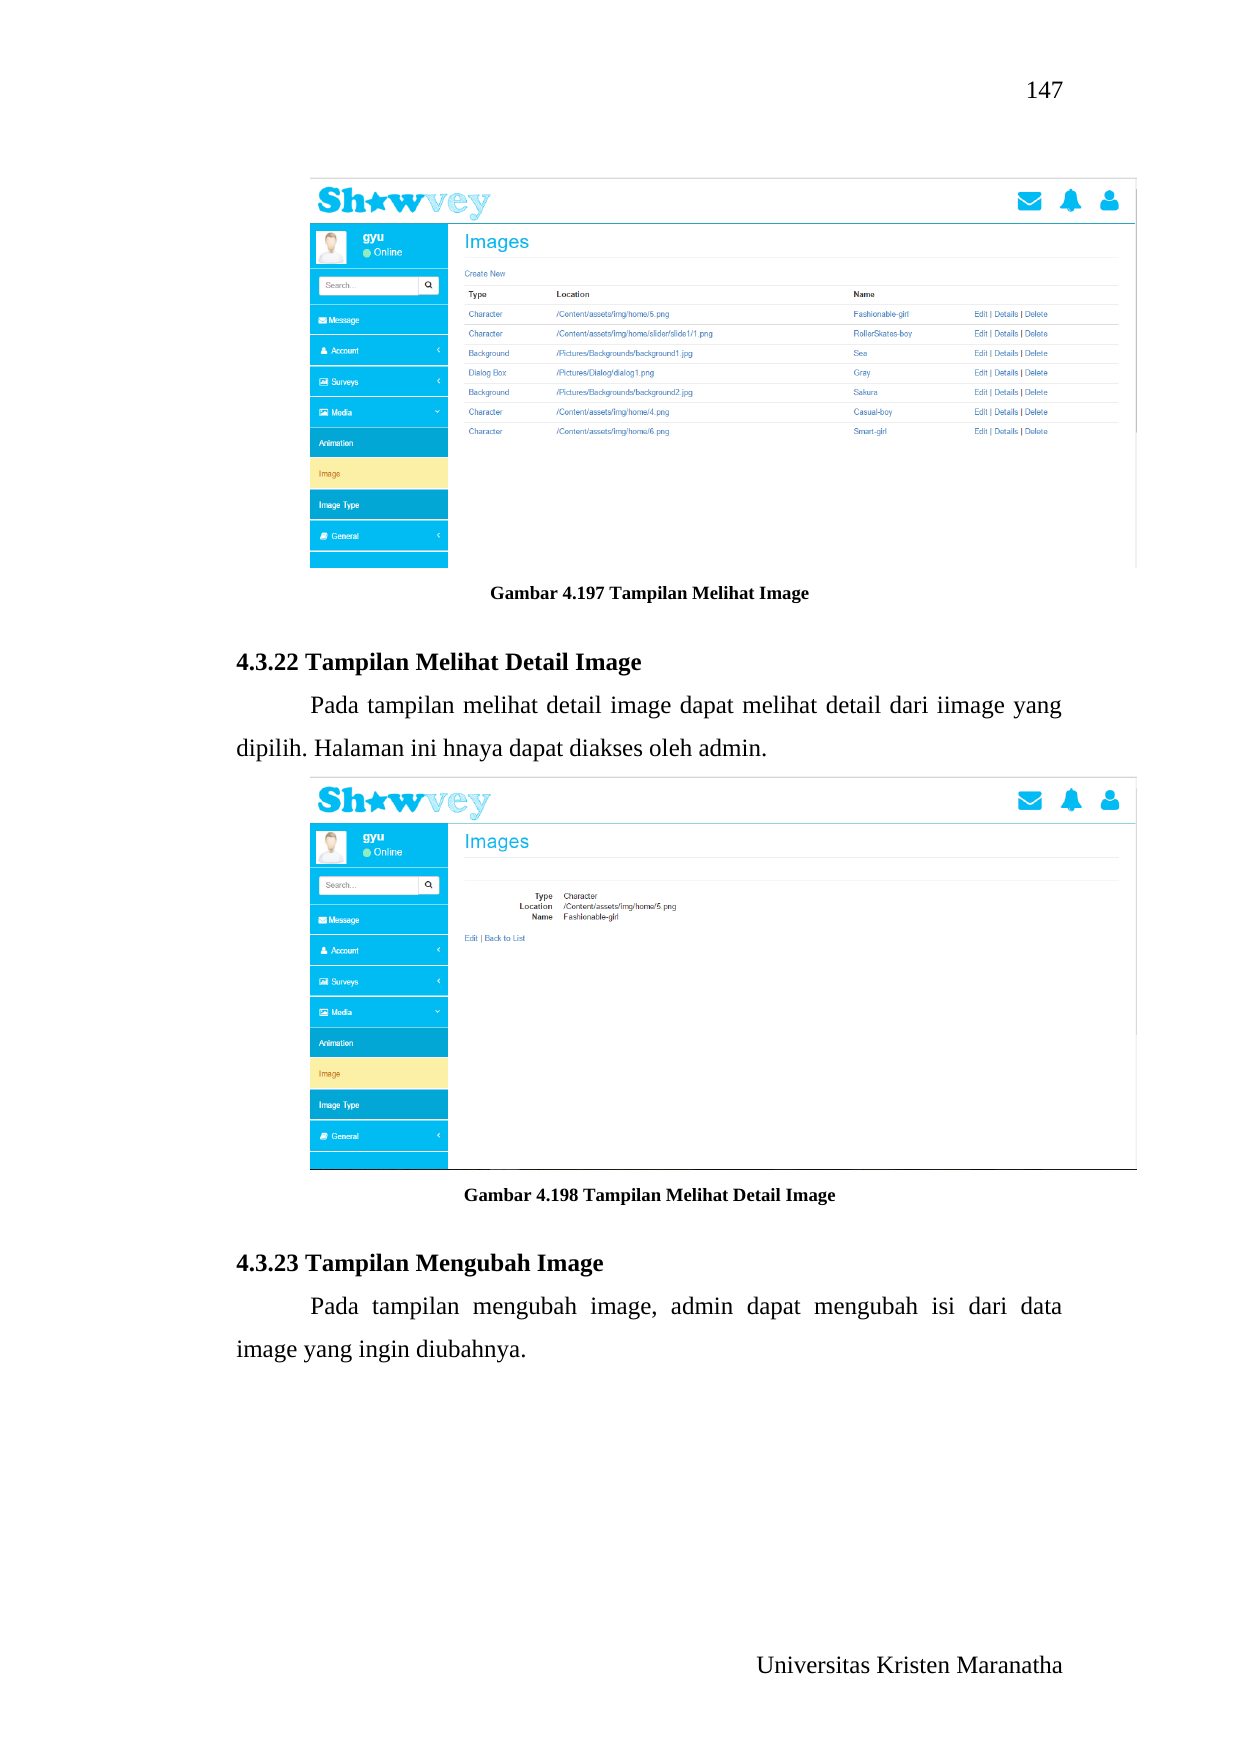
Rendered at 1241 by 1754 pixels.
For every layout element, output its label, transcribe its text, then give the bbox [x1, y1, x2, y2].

subtitle Tampilan Melihat Detail Image [236, 647, 1063, 676]
text Pada tampilan melihat detail image dapat melihat detail dari iimage yang dipilih. Halaman ini hnaya dapat diakses oleh admin. [236, 690, 1063, 762]
text Pada tampilan mengubah image, admin dapat mengubah isi dari data image yang ingin diubahnya. [236, 1291, 1063, 1363]
picture [317, 832, 346, 863]
picture [364, 250, 370, 257]
picture [320, 979, 328, 984]
picture [310, 776, 1137, 1170]
picture [317, 232, 346, 263]
picture [330, 318, 349, 322]
picture [341, 410, 351, 415]
picture [364, 849, 370, 856]
picture [319, 917, 326, 923]
picture [310, 177, 1137, 568]
picture [330, 917, 349, 922]
picture [320, 277, 438, 295]
subtitle Tampilan Mengubah Image [236, 1248, 1063, 1277]
picture [320, 877, 439, 894]
